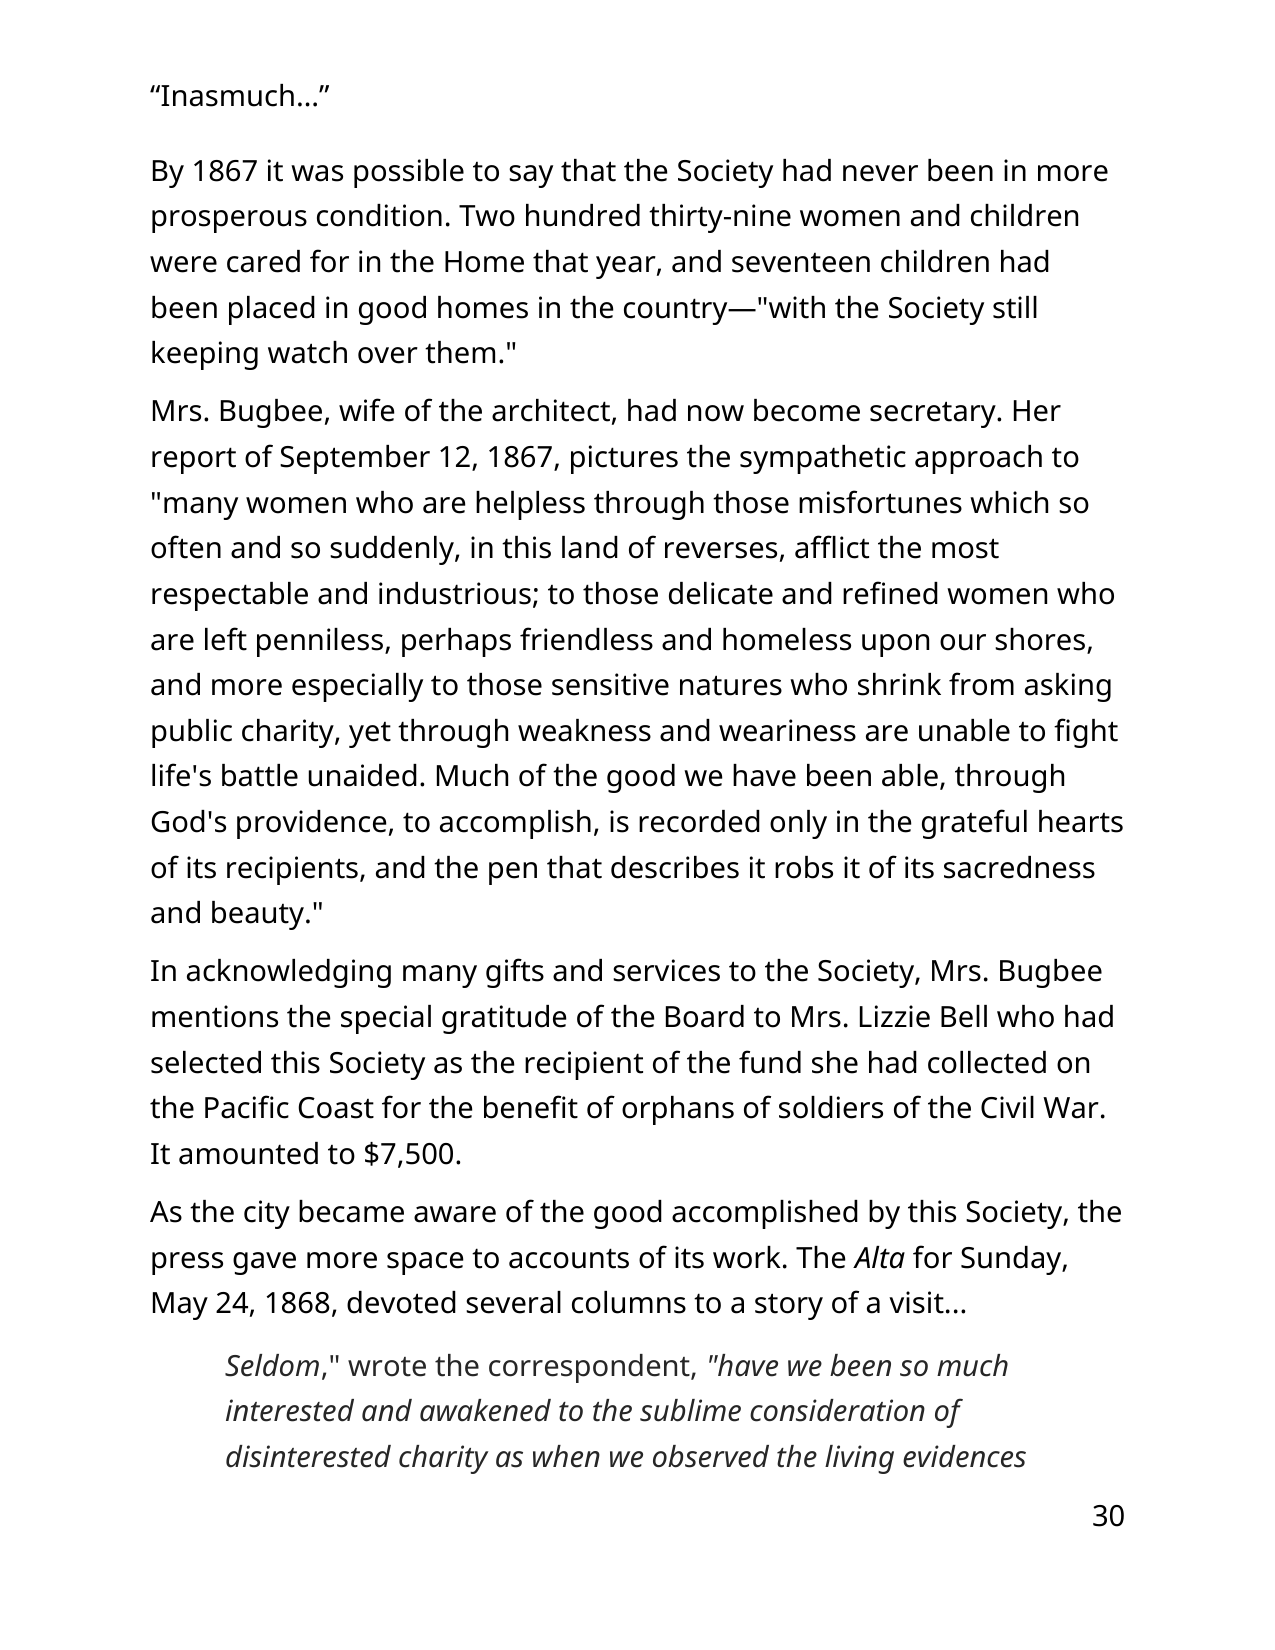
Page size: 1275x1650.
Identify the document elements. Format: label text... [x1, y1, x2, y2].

text In acknowledging many gifts and services to the Society, Mrs. Bugbee mentions the special gratitude of the Board to Mrs. Lizzie Bell who had selected this Society as the recipient of the fund she had collected on the Pacific Coast for the benefit of orphans of soldiers of the Civil War. It amounted to $7,500. [150, 951, 1125, 1173]
text By 1867 it was possible to say that the Society had never been in more prosperous condition. Two hundred thirty-nine women and children were cared for in the Home that year, and seventeen children had been placed in good homes in the country—"with the Society still keeping watch over them." [150, 150, 1125, 372]
text As the city became aware of the good accomplished by this Society, the press gave more space to accounts of its work. The Alta for Sunday, May 24, 1868, devoted several columns to a story of a visit... [150, 1191, 1125, 1322]
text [225, 1345, 1050, 1476]
text Mrs. Bugbee, wife of the architect, had now become secretary. Her report of September 12, 1867, pictures the sympathetic approach to "many women who are helpless through those misfortunes which so often and so suddenly, in this land of reverses, afflict the most respectable and industrious; to those delicate and refined women who are left penniless, perhaps friendless and homeless upon our shores, and more especially to those sensitive natures who shrink from asking public charity, yet through weakness and weariness are unable to fight life's battle unaided. Much of the good we have been able, through God's providence, to accomplish, is recorded only in the grateful hearts of its recipients, and the pen that describes it robs it of its sacredness and beauty." [150, 391, 1125, 932]
